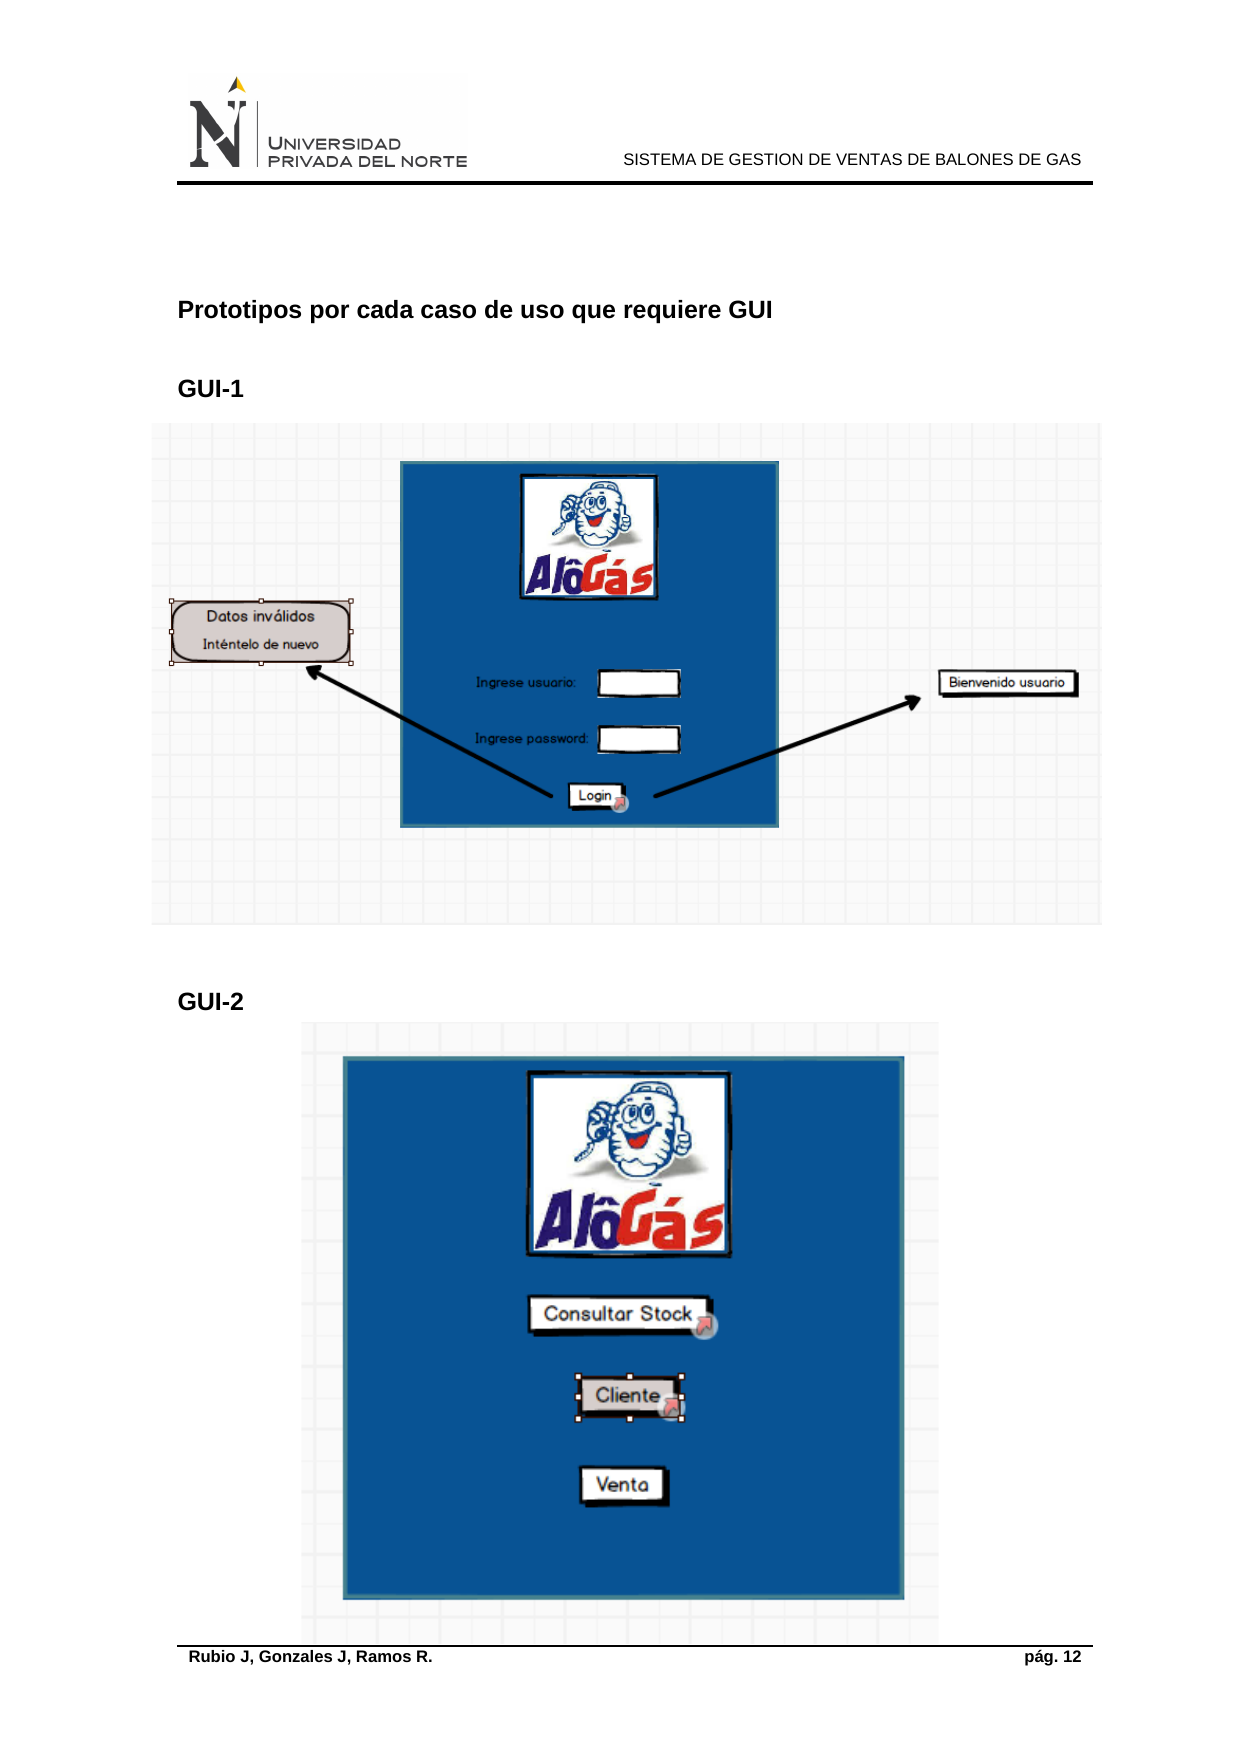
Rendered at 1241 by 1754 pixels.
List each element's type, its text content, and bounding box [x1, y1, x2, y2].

text GUI-2 [177, 987, 1092, 1016]
text GUI-1 [177, 374, 1092, 403]
picture [301, 1022, 939, 1644]
text Prototipos por cada caso de uso que requiere GUI [177, 295, 1092, 323]
picture [151, 423, 1102, 925]
picture [188, 73, 469, 169]
